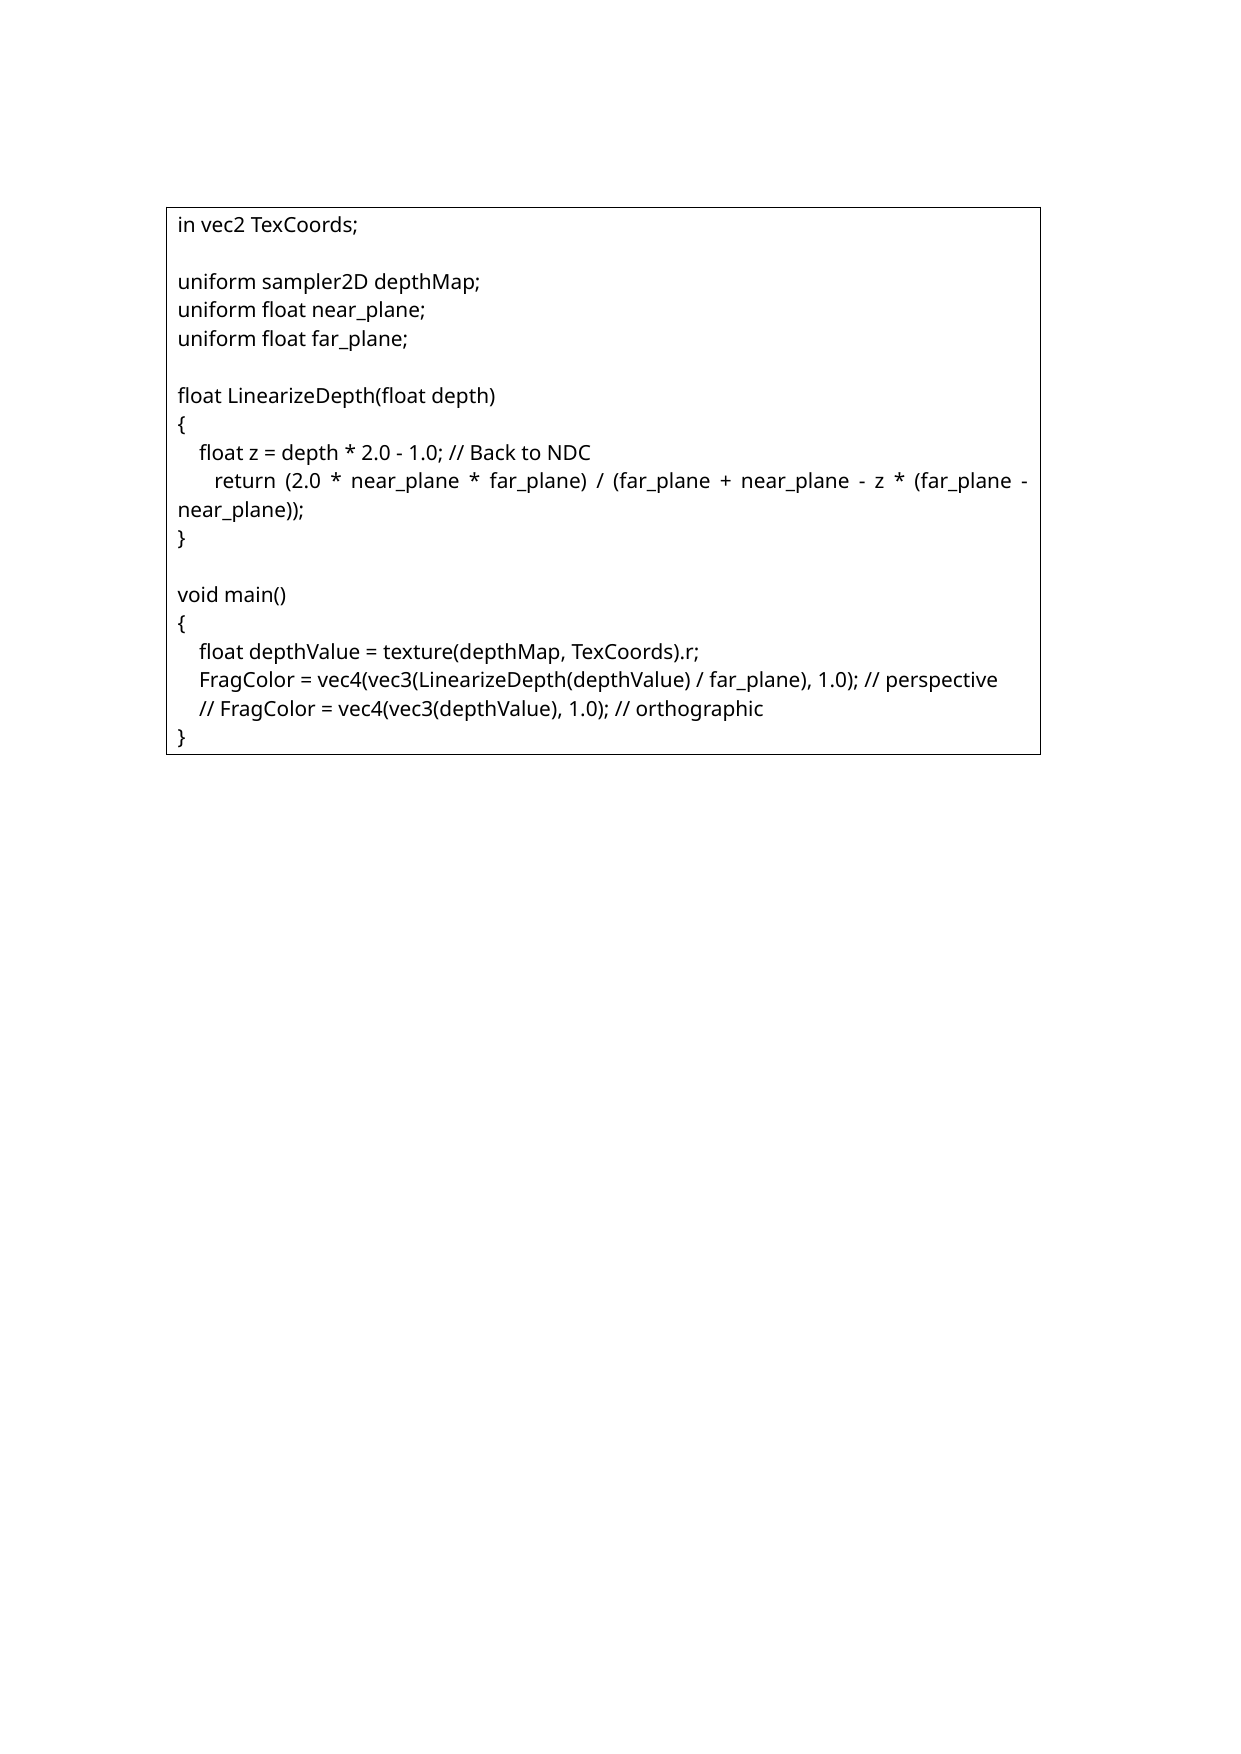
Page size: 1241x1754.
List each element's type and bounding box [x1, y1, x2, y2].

table_header [167, 208, 1040, 753]
